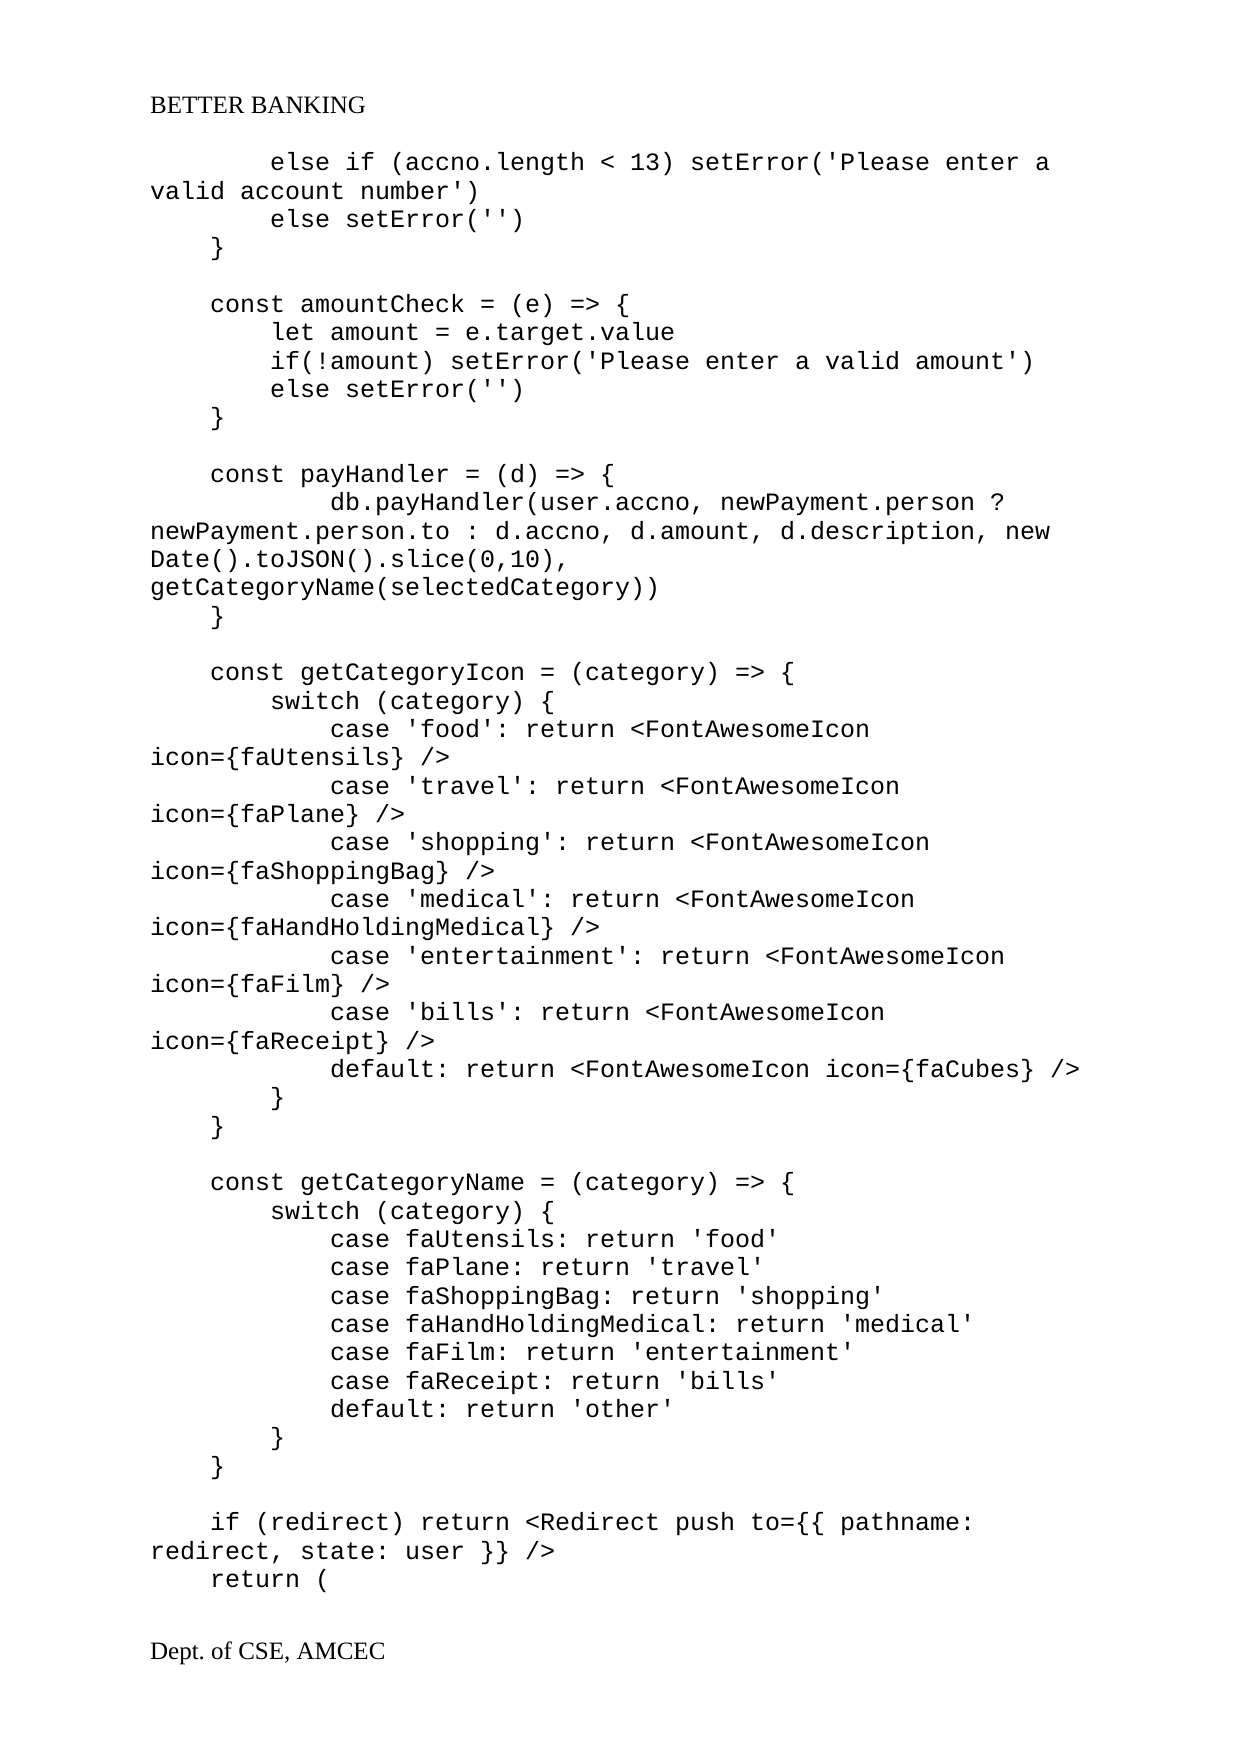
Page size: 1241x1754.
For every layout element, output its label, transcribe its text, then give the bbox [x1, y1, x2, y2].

text case 'medical': return <FontAwesomeIcon icon={faHandHoldingMedical} /> [150, 887, 1090, 943]
text } [150, 1113, 1090, 1142]
text case 'entertainment': return <FontAwesomeIcon icon={faFilm} /> [150, 943, 1090, 1000]
text case faReceipt: return 'bills' [150, 1368, 1090, 1397]
text switch (category) { [150, 688, 1090, 717]
text const amountCheck = (e) => { [150, 292, 1090, 320]
text case 'shopping': return <FontAwesomeIcon icon={faShoppingBag} /> [150, 830, 1090, 887]
text let amount = e.target.value [150, 320, 1090, 348]
text else setError('') [150, 377, 1090, 405]
text case faShoppingBag: return 'shopping' [150, 1283, 1090, 1312]
text } [150, 603, 1090, 632]
text } [150, 405, 1090, 433]
text } [150, 1085, 1090, 1113]
text const getCategoryName = (category) => { [150, 1170, 1090, 1198]
text const payHandler = (d) => { [150, 462, 1090, 490]
text default: return <FontAwesomeIcon icon={faCubes} /> [150, 1057, 1090, 1085]
text case 'travel': return <FontAwesomeIcon icon={faPlane} /> [150, 773, 1090, 830]
text } [150, 235, 1090, 263]
text case faUtensils: return 'food' [150, 1227, 1090, 1255]
text case faFilm: return 'entertainment' [150, 1340, 1090, 1368]
text else if (accno.length < 13) setError('Please enter a valid account number') [150, 150, 1090, 207]
text case 'bills': return <FontAwesomeIcon icon={faReceipt} /> [150, 1000, 1090, 1057]
text else setError('') [150, 207, 1090, 235]
text case faPlane: return 'travel' [150, 1255, 1090, 1283]
text case faHandHoldingMedical: return 'medical' [150, 1312, 1090, 1340]
text case 'food': return <FontAwesomeIcon icon={faUtensils} /> [150, 717, 1090, 773]
text switch (category) { [150, 1198, 1090, 1227]
text const getCategoryIcon = (category) => { [150, 660, 1090, 688]
text db.payHandler(user.accno, newPayment.person ? newPayment.person.to : d.accno, d.amount, d.description, new Date().toJSON().slice(0,10), getCategoryName(selectedCategory)) [150, 490, 1090, 603]
text } [150, 1453, 1090, 1482]
text } [150, 1425, 1090, 1453]
text if (redirect) return <Redirect push to={{ pathname: redirect, state: user }} /> [150, 1510, 1090, 1567]
text if(!amount) setError('Please enter a valid amount') [150, 348, 1090, 377]
text return ( [150, 1567, 1090, 1595]
text default: return 'other' [150, 1397, 1090, 1425]
